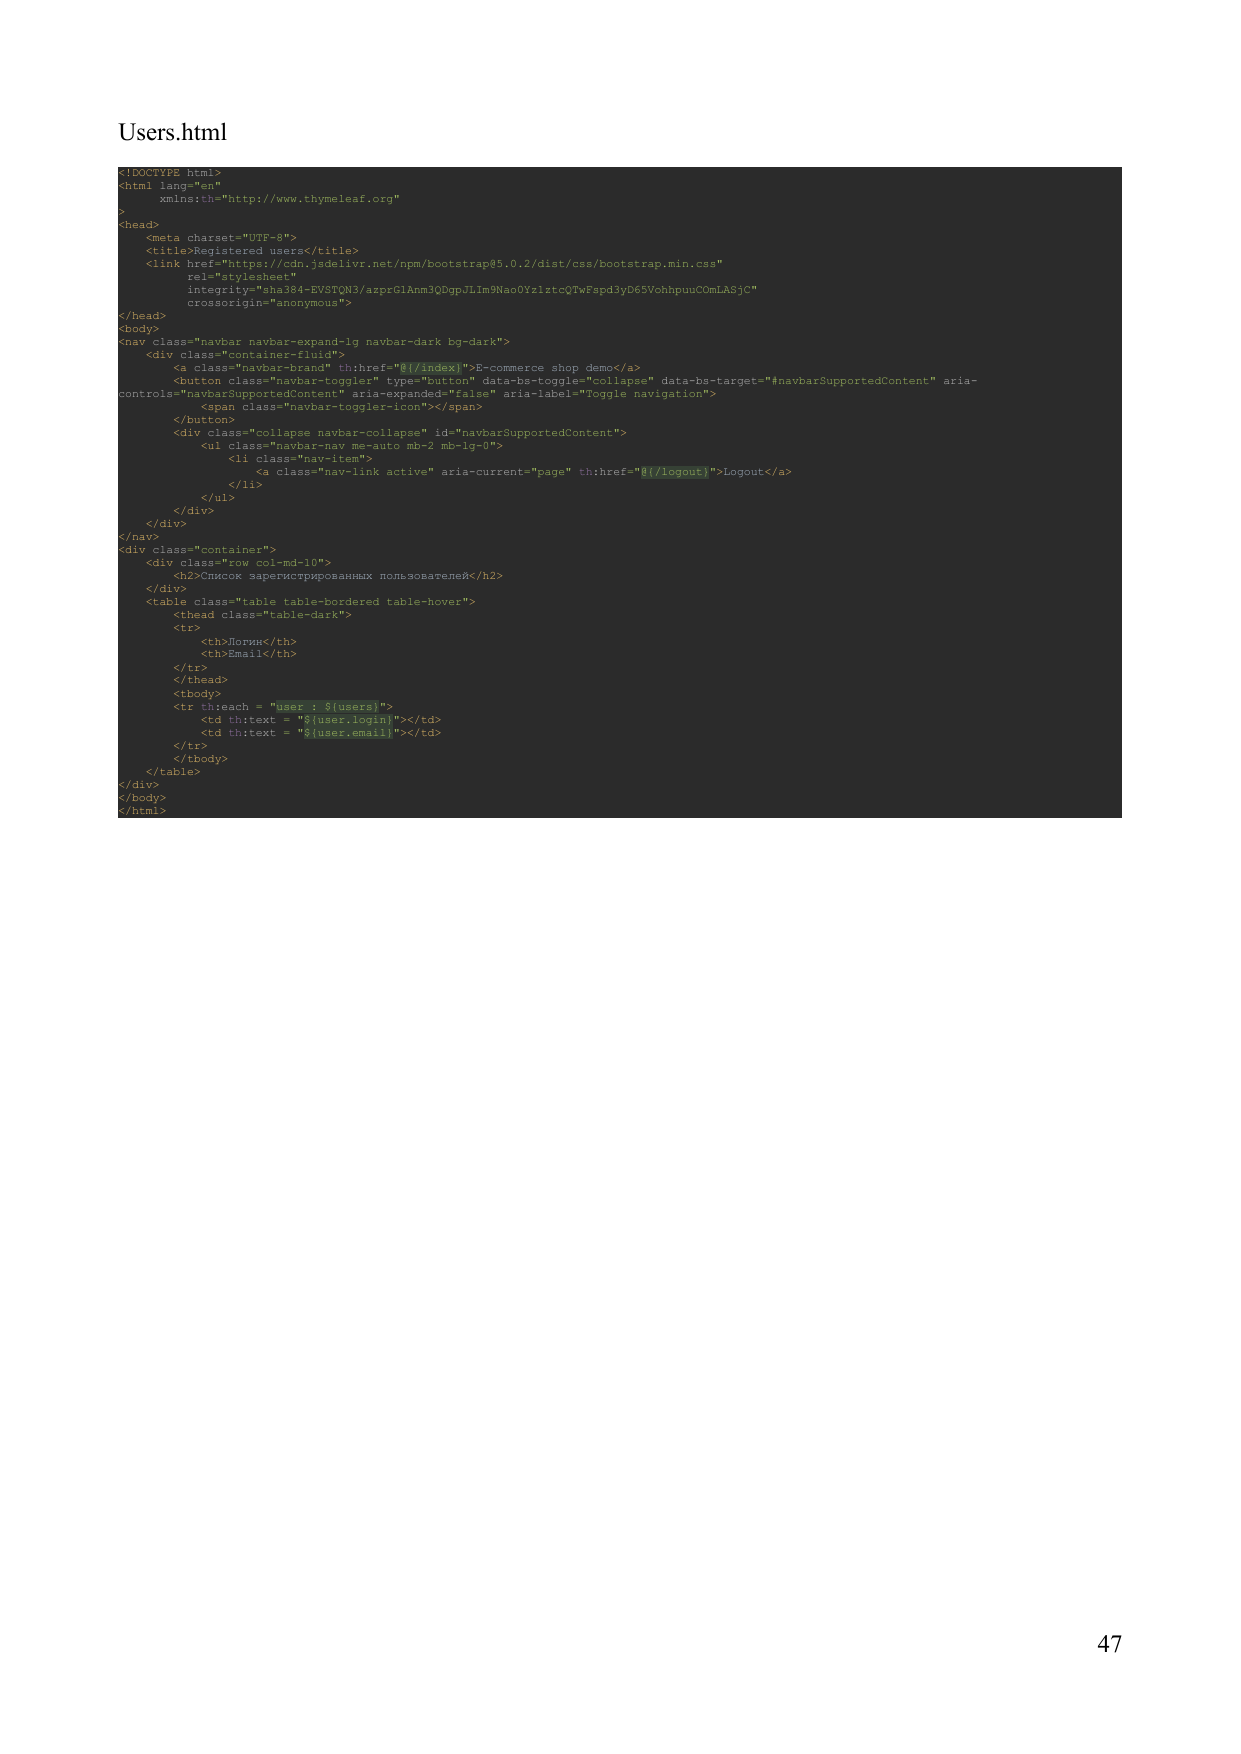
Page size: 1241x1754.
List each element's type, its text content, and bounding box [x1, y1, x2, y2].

text Users.html [118, 118, 1122, 146]
text <!DOCTYPE html> <html lang="en" xmlns:th="http://www.thymeleaf.org" > <head> <meta charset="UTF-8"> <title>Registered users</title> <link href="https://cdn.jsdelivr.net/npm/bootstrap@5.0.2/dist/css/bootstrap.min.css" rel="stylesheet" integrity="sha384-EVSTQN3/azprG1Anm3QDgpJLIm9Nao0Yz1ztcQTwFspd3yD65VohhpuuCOmLASjC" crossorigin="anonymous"> </head> <body> <nav class="navbar navbar-expand-lg navbar-dark bg-dark"> <div class="container-fluid"> <a class="navbar-brand" th:href="@{/index}">E-commerce shop demo</a> <button class="navbar-toggler" type="button" data-bs-toggle="collapse" data-bs-target="#navbarSupportedContent" aria-controls="navbarSupportedContent" aria-expanded="false" aria-label="Toggle navigation"> <span class="navbar-toggler-icon"></span> </button> <div class="collapse navbar-collapse" id="navbarSupportedContent"> <ul class="navbar-nav me-auto mb-2 mb-lg-0"> <li class="nav-item"> <a class="nav-link active" aria-current="page" th:href="@{/logout}">Logout</a> </li> </ul> </div> </div> </nav> <div class="container"> <div class="row col-md-10"> <h2>Список зарегистрированных пользователей</h2> </div> <table class="table table-bordered table-hover"> <thead class="table-dark"> <tr> <th>Логин</th> <th>Email</th> </tr> </thead> <tbody> <tr th:each = "user : ${users}"> <td th:text = "${user.login}"></td> <td th:text = "${user.email}"></td> </tr> </tbody> </table> </div> </body> </html> [118, 167, 1122, 818]
